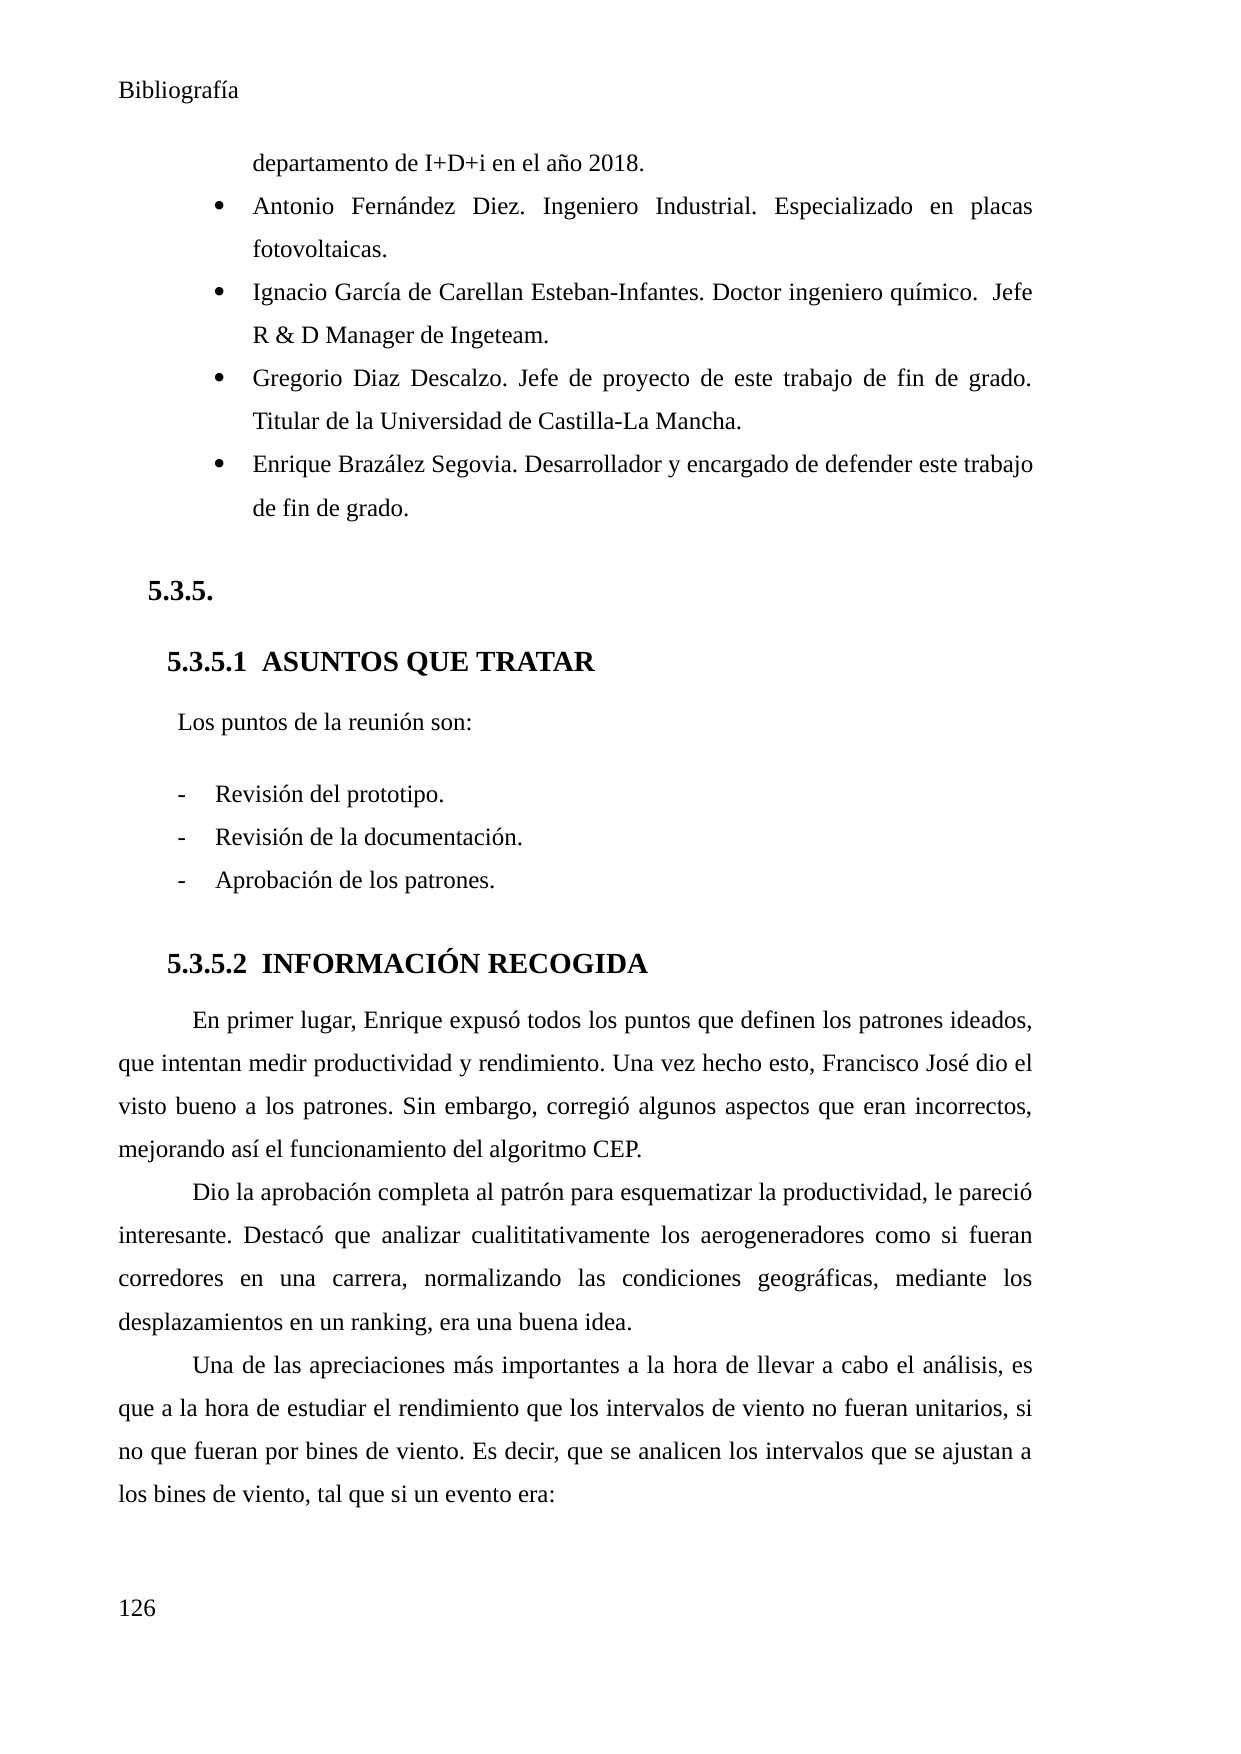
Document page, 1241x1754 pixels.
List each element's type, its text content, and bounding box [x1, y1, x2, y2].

text Asuntos que tratar [159, 644, 1033, 678]
list Antonio Fernández Diez. Ingeniero Industrial. Especializado en placas fotovoltaicas. [215, 191, 1033, 263]
list Revisión del prototipo. [177, 779, 1033, 808]
list Aprobación de los patrones. [177, 866, 1033, 894]
list Ignacio García de Carellan Esteban-Infantes. Doctor ingeniero químico. Jefe R & D Manager de Ingeteam. [215, 277, 1033, 349]
list Revisión de la documentación. [177, 822, 1033, 851]
list Enrique Brazález Segovia. Desarrollador y encargado de defender este trabajo de fin de grado. [215, 449, 1033, 521]
text En primer lugar, Enrique expusó todos los puntos que definen los patrones ideados, que intentan medir productividad y rendimiento. Una vez hecho esto, Francisco José dio el visto bueno a los patrones. Sin embargo, corregió algunos aspectos que eran incorrectos, mejorando así el funcionamiento del algoritmo CEP. [118, 1005, 1033, 1163]
text Información recogida [159, 946, 1033, 980]
text Dio la aprobación completa al patrón para esquematizar la productividad, le pareció interesante. Destacó que analizar cualititativamente los aerogeneradores como si fueran corredores en una carrera, normalizando las condiciones geográficas, mediante los desplazamientos en un ranking, era una buena idea. [118, 1177, 1033, 1335]
text Los puntos de la reunión son: [118, 707, 1033, 736]
text Una de las apreciaciones más importantes a la hora de llevar a cabo el análisis, es que a la hora de estudiar el rendimiento que los intervalos de viento no fueran unitarios, si no que fueran por bines de viento. Es decir, que se analicen los intervalos que se ajustan a los bines de viento, tal que si un evento era: [118, 1350, 1033, 1508]
list Gregorio Diaz Descalzo. Jefe de proyecto de este trabajo de fin de grado. Titular de la Universidad de Castilla-La Mancha. [215, 363, 1033, 435]
